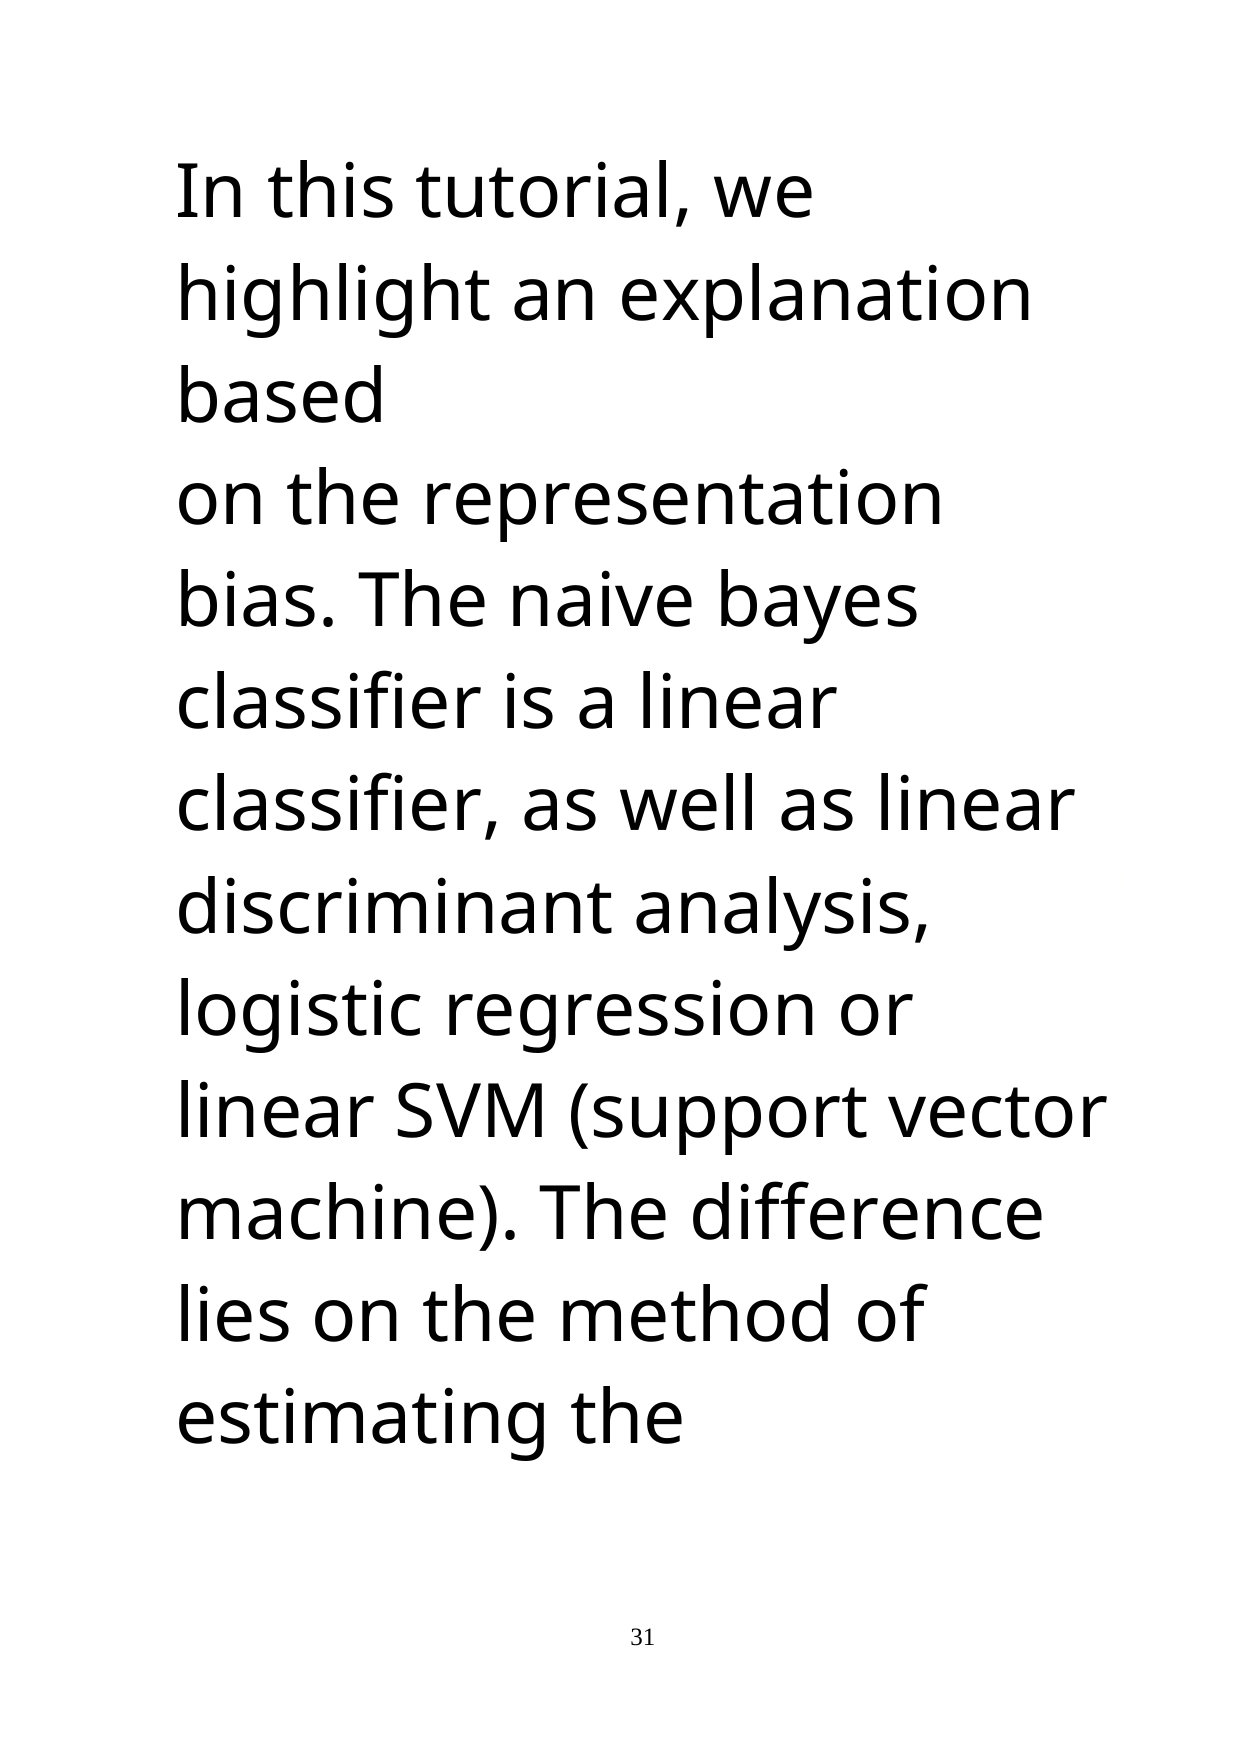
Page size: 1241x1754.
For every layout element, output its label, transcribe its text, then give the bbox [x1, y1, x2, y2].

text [175, 137, 1121, 444]
text on the representation bias. The naive bayes classifier is a linear classifier, as well as linear discriminant analysis, [175, 444, 1121, 955]
text logistic regression or linear SVM (support vector machine). The difference lies on the method of estimating the [175, 955, 1121, 1466]
